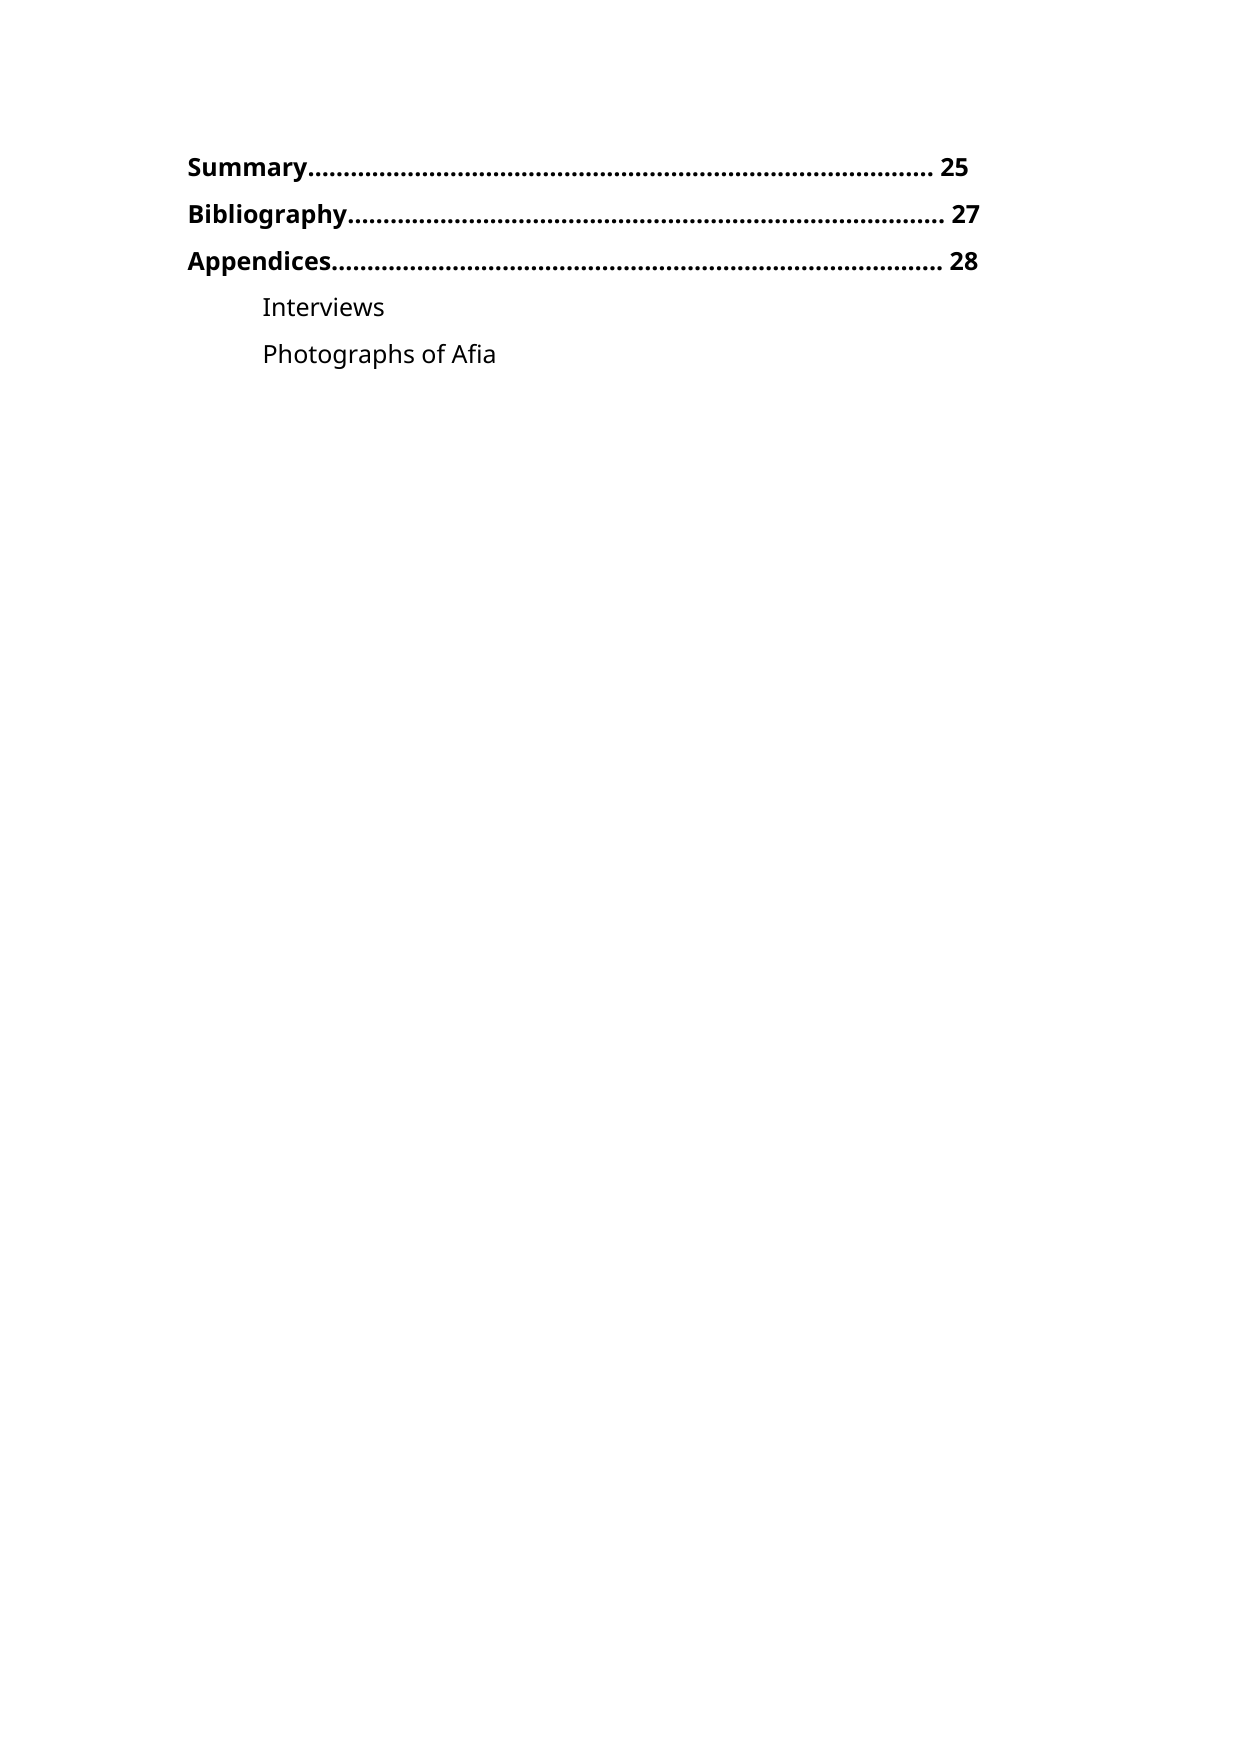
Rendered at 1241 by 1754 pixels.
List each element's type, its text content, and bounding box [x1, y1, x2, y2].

text Interviews [262, 290, 1053, 324]
text Photographs of Afia [262, 336, 1053, 370]
text Appendices………………………………………………………………………….. 28 [187, 243, 1053, 277]
text Bibliography………..………………………………………………………………. 27 [187, 197, 1053, 231]
text Summary……………………………………………………………………………. 25 [187, 150, 1053, 184]
